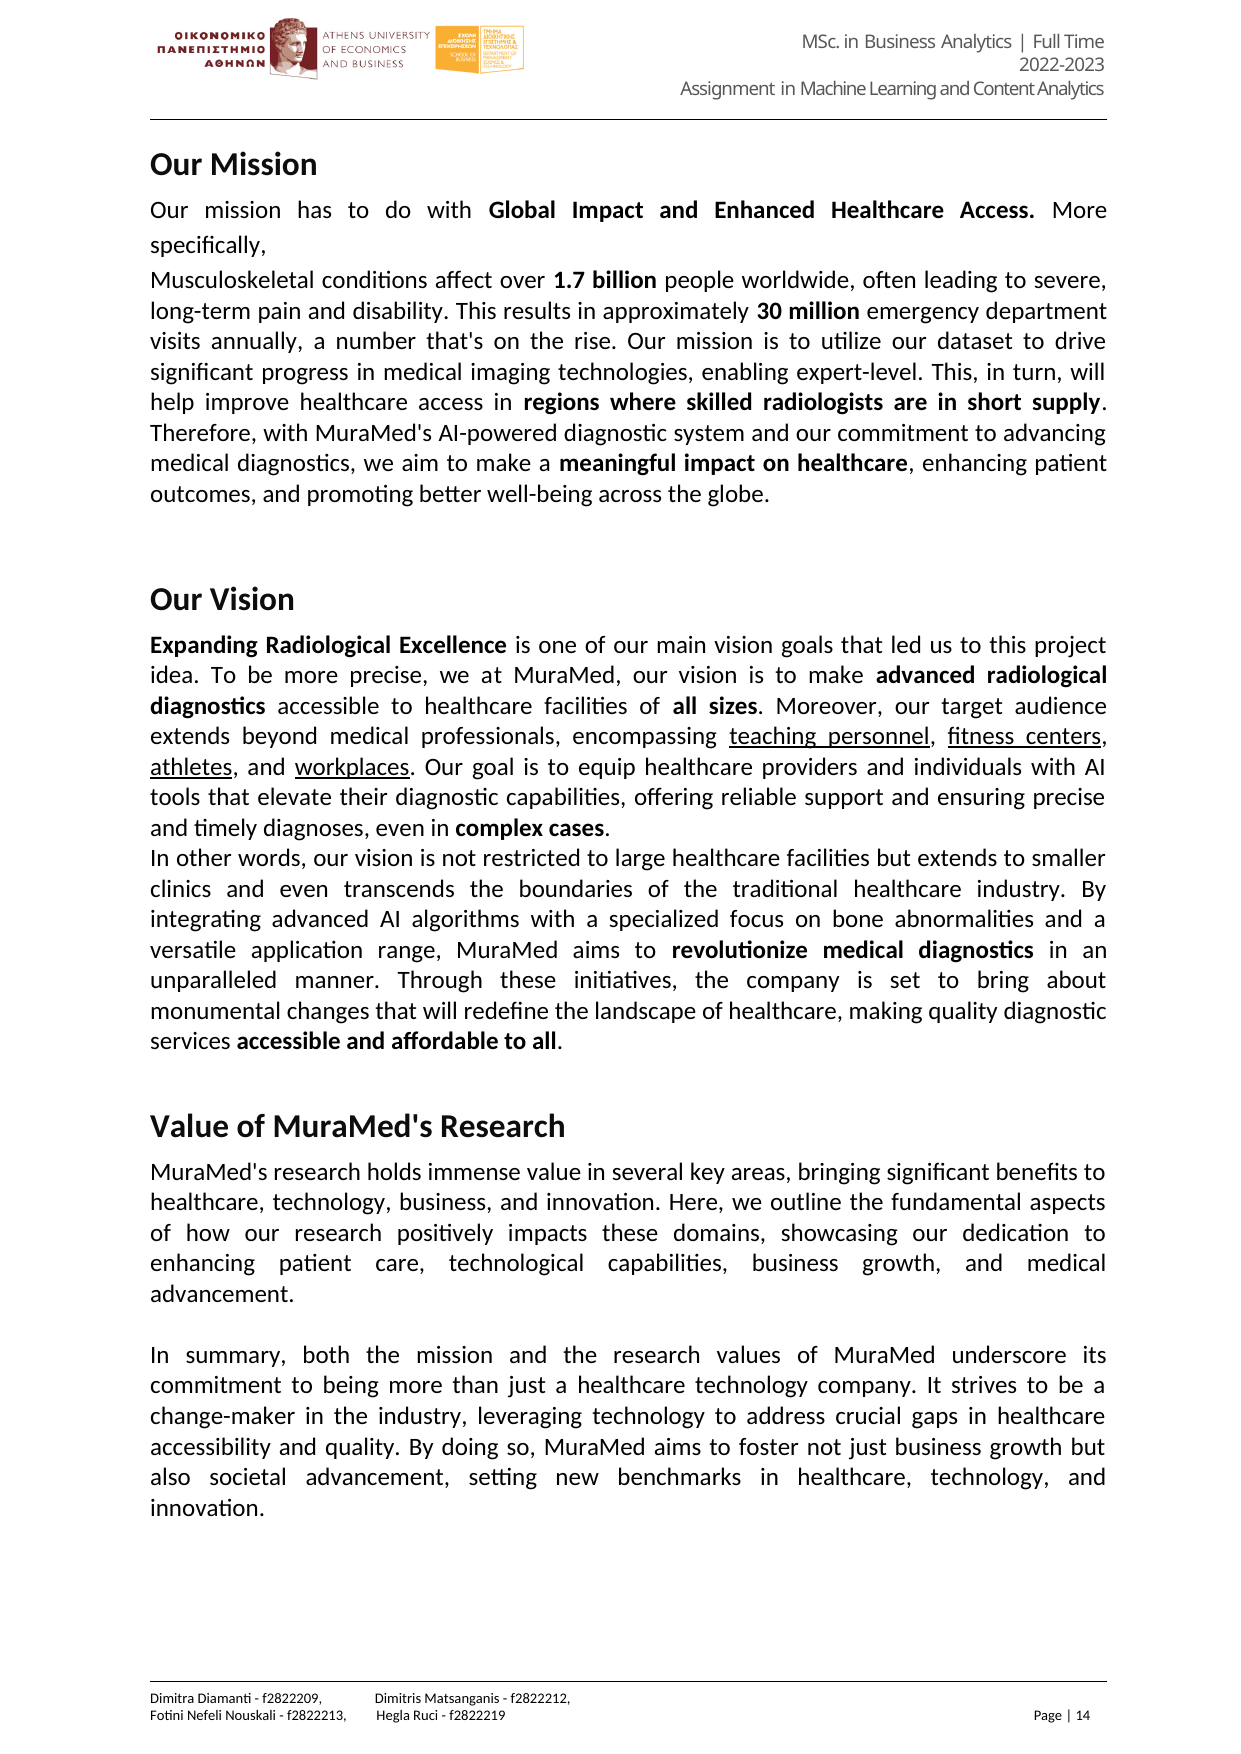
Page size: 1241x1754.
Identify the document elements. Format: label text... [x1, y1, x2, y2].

text MuraMed's research holds immense value in several key areas, bringing significant benefits to healthcare, technology, business, and innovation. Here, we outline the fundamental aspects of how our research positively impacts these domains, showcasing our dedication to enhancing patient care, technological capabilities, business growth, and medical advancement. [150, 1156, 1107, 1309]
subtitle Our Mission [150, 143, 1095, 184]
text In summary, both the mission and the research values of MuraMed underscore its commitment to being more than just a healthcare technology company. It strives to be a change-maker in the industry, leveraging technology to address crucial gaps in healthcare accessibility and quality. By doing so, MuraMed aims to foster not just business growth but also societal advancement, setting new benchmarks in healthcare, technology, and innovation. [150, 1339, 1107, 1522]
text Expanding Radiological Excellence is one of our main vision goals that led us to this project idea. To be more precise, we at MuraMed, our vision is to make advanced radiological diagnostics accessible to healthcare facilities of all sizes. Moreover, our target audience extends beyond medical professionals, encompassing teaching personnel, fitness centers, athletes, and workplaces. Our goal is to equip healthcare providers and individuals with AI tools that elevate their diagnostic capabilities, offering reliable support and ensuring precise and timely diagnoses, even in complex cases. [150, 629, 1107, 842]
subtitle Value of MuraMed's Research [150, 1105, 1095, 1146]
text In other words, our vision is not restricted to large healthcare facilities but extends to smaller clinics and even transcends the boundaries of the traditional healthcare industry. By integrating advanced AI algorithms with a specialized focus on bone abnormalities and a versatile application range, MuraMed aims to revolutionize medical diagnostics in an unparalleled manner. Through these initiatives, the company is set to bring about monumental changes that will redefine the landscape of healthcare, making quality diagnostic services accessible and affordable to all. [150, 842, 1107, 1056]
subtitle Our Vision [150, 578, 1095, 618]
picture [151, 17, 526, 82]
text Musculoskeletal conditions affect over 1.7 billion people worldwide, often leading to severe, long-term pain and disability. This results in approximately 30 million emergency department visits annually, a number that's on the rise. Our mission is to utilize our dataset to drive significant progress in medical imaging technologies, enabling expert-level. This, in turn, will help improve healthcare access in regions where skilled radiologists are in short supply. Therefore, with MuraMed's AI-powered diagnostic system and our commitment to advancing medical diagnostics, we aim to make a meaningful impact on healthcare, enhancing patient outcomes, and promoting better well-being across the globe. [150, 264, 1107, 509]
text Our mission has to do with Global Impact and Enhanced Healthcare Access. More specifically, [150, 194, 1107, 260]
